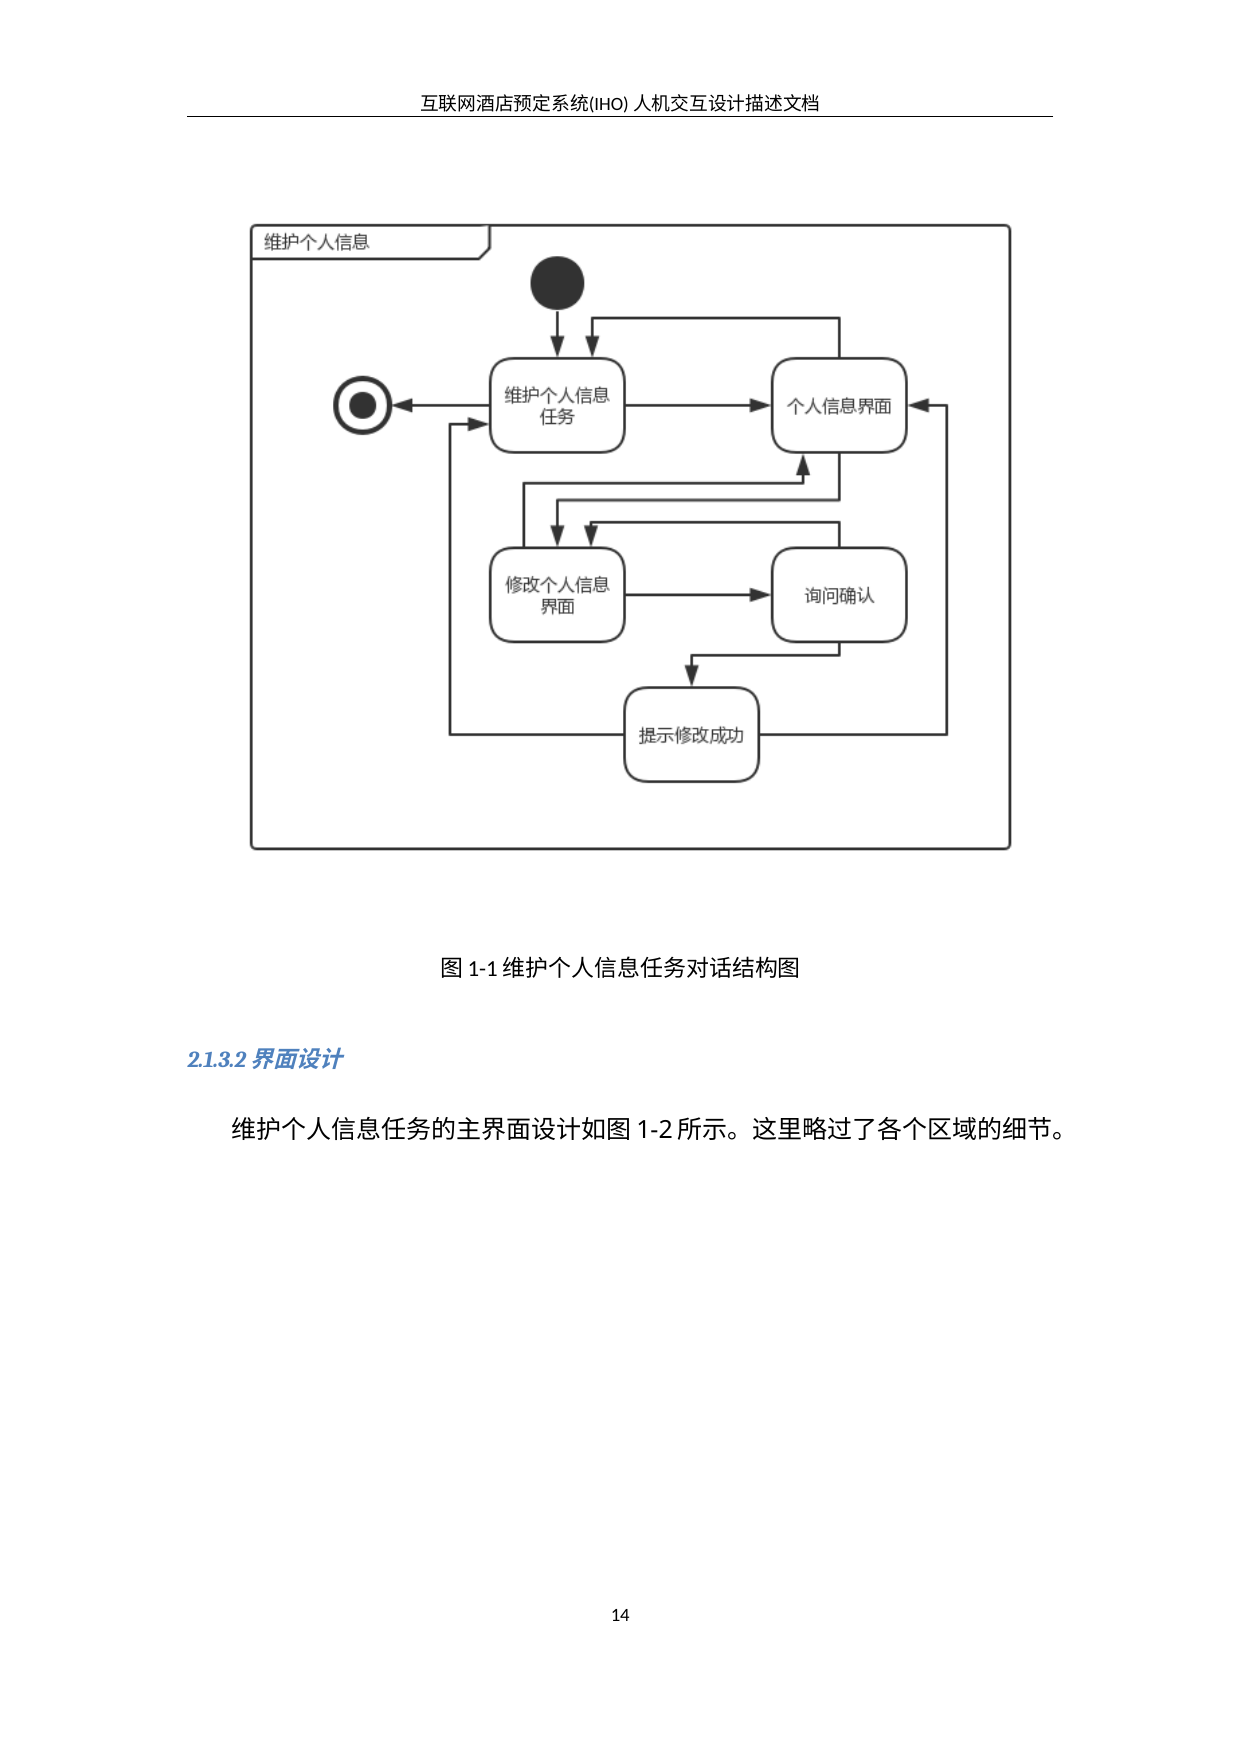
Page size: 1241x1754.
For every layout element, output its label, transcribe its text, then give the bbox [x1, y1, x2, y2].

text 图1-1 维护个人信息任务对话结构图 [187, 934, 1053, 999]
picture [187, 161, 1053, 892]
subtitle 2.1.3.2界面设计 [187, 1025, 1053, 1090]
text 维护个人信息任务的主界面设计如图1-2所示。这里略过了各个区域的细节。 [187, 1095, 1053, 1160]
